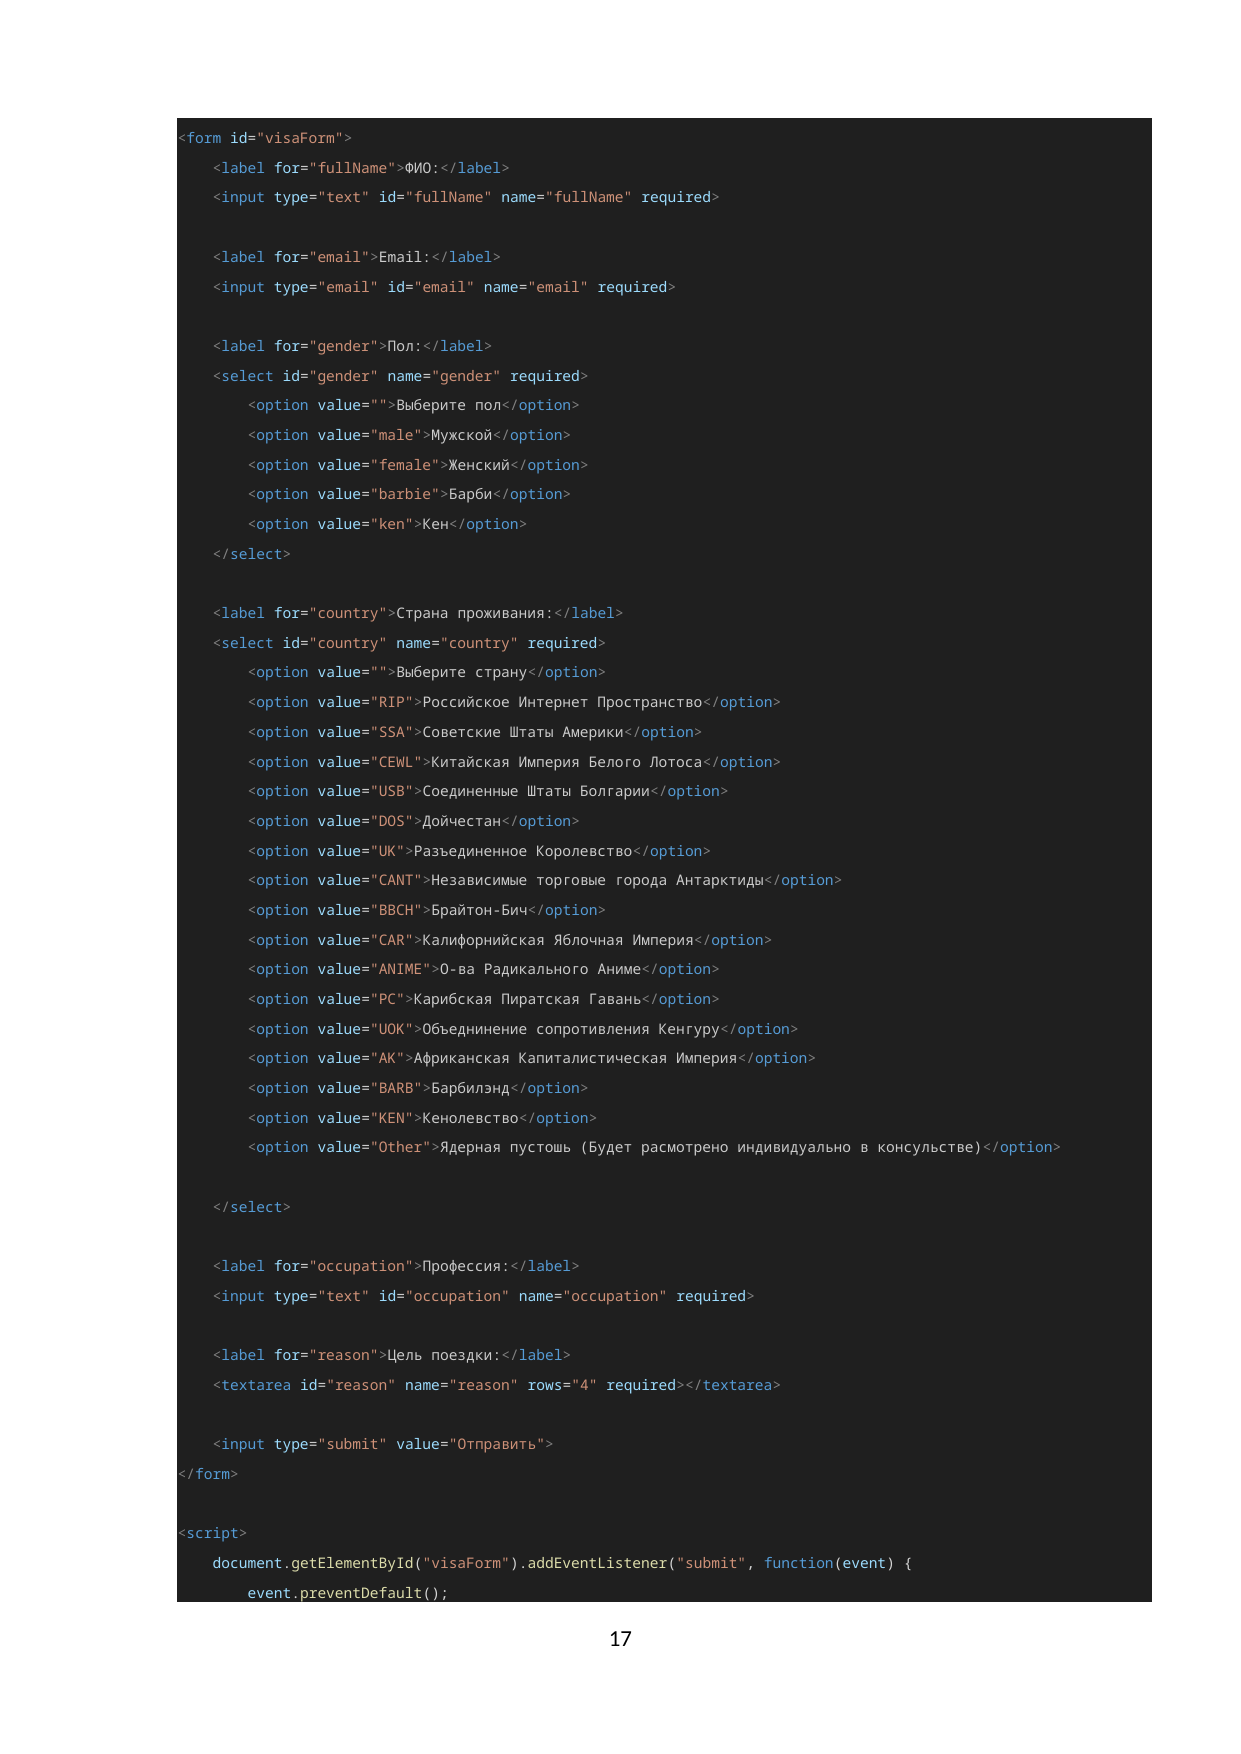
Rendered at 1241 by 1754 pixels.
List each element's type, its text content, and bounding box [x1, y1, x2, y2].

text <option value="CEWL">Китайская Империя Белого Лотоса</option> [177, 742, 1152, 771]
text <input type="text" id="fullName" name="fullName" required> [177, 177, 1152, 207]
text <option value="Other">Ядерная пустошь (Будет расмотрено индивидуально в консульстве)</option> [177, 1127, 1152, 1157]
text <label for="gender">Пол:</label> [177, 326, 1152, 356]
text <option value="BBCH">Брайтон-Бич</option> [177, 890, 1152, 920]
text event.preventDefault(); [177, 1573, 1152, 1602]
text </select> [177, 1187, 1152, 1217]
text <textarea id="reason" name="reason" rows="4" required></textarea> [177, 1365, 1152, 1395]
text <form id="visaForm"> [177, 118, 1152, 148]
text <option value="">Выберите страну</option> [177, 652, 1152, 682]
text <select id="country" name="country" required> [177, 623, 1152, 652]
text <label for="occupation">Профессия:</label> [177, 1246, 1152, 1276]
text <script> [177, 1513, 1152, 1543]
text <option value="CAR">Калифорнийская Яблочная Империя</option> [177, 920, 1152, 949]
text <input type="email" id="email" name="email" required> [177, 267, 1152, 296]
text <label for="country">Страна проживания:</label> [177, 593, 1152, 623]
text document.getElementById("visaForm").addEventListener("submit", function(event) { [177, 1543, 1152, 1573]
text <option value="ken">Кен</option> [177, 504, 1152, 534]
text <option value="PC">Карибская Пиратская Гавань</option> [177, 979, 1152, 1009]
text <option value="female">Женский</option> [177, 445, 1152, 474]
text <option value="DOS">Дойчестан</option> [177, 801, 1152, 831]
text </select> [177, 534, 1152, 563]
text <option value="UOK">Объеднинение сопротивления Кенгуру</option> [177, 1009, 1152, 1038]
text </form> [177, 1454, 1152, 1484]
text <input type="text" id="occupation" name="occupation" required> [177, 1276, 1152, 1306]
text <option value="male">Мужской</option> [177, 415, 1152, 445]
text <label for="reason">Цель поездки:</label> [177, 1335, 1152, 1365]
text <option value="USB">Соединенные Штаты Болгарии</option> [177, 771, 1152, 801]
text <option value="SSA">Советские Штаты Америки</option> [177, 712, 1152, 742]
text <input type="submit" value="Отправить"> [177, 1424, 1152, 1454]
text <label for="fullName">ФИО:</label> [177, 148, 1152, 177]
text <option value="AK">Африканская Капиталистическая Империя</option> [177, 1038, 1152, 1068]
text <option value="">Выберите пол</option> [177, 385, 1152, 415]
text <option value="RIP">Российское Интернет Пространство</option> [177, 682, 1152, 712]
text <option value="KEN">Кенолевство</option> [177, 1098, 1152, 1127]
text <option value="ANIME">О-ва Радикального Аниме</option> [177, 949, 1152, 979]
text <select id="gender" name="gender" required> [177, 356, 1152, 385]
text <option value="CANT">Независимые торговые города Антарктиды</option> [177, 860, 1152, 890]
text <label for="email">Email:</label> [177, 237, 1152, 267]
text <option value="barbie">Барби</option> [177, 474, 1152, 504]
text <option value="UK">Разъединенное Королевство</option> [177, 831, 1152, 860]
text <option value="BARB">Барбилэнд</option> [177, 1068, 1152, 1098]
